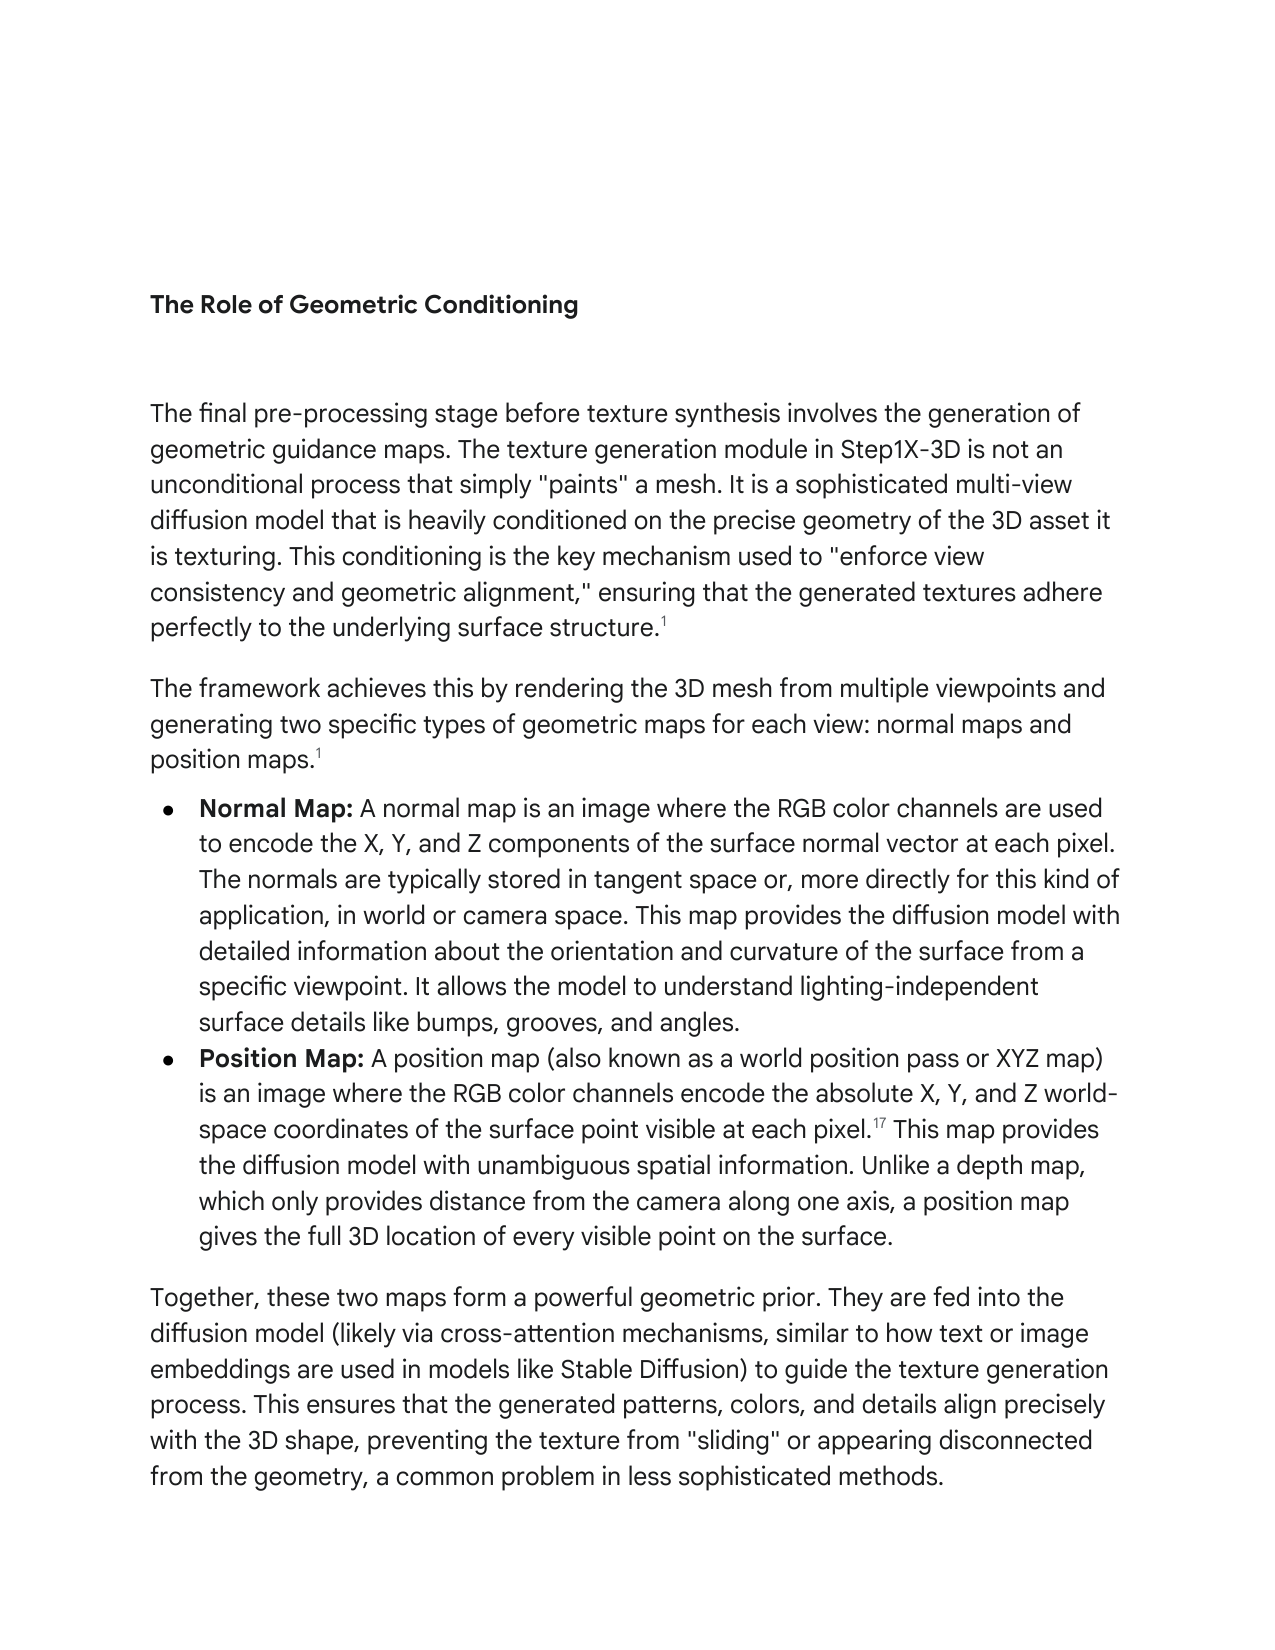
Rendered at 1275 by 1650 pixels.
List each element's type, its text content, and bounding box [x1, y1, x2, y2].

subtitle The Role of Geometric Conditioning [150, 289, 1125, 321]
text Together, these two maps form a powerful geometric prior. They are fed into the diffusion model (likely via cross-attention mechanisms, similar to how text or image embeddings are used in models like Stable Diffusion) to guide the texture generation process. This ensures that the generated patterns, colors, and details align precisely with the 3D shape, preventing the texture from "sliding" or appearing disconnected from the geometry, a common problem in less sophisticated methods. [150, 1282, 1125, 1492]
text The framework achieves this by rendering the 3D mesh from multiple viewpoints and generating two specific types of geometric maps for each view: normal maps and position maps.1 [150, 673, 1125, 776]
list Normal Map: A normal map is an image where the RGB color channels are used to encode the X, Y, and Z components of the surface normal vector at each pixel. The normals are typically stored in tangent space or, more directly for this kind of application, in world or camera space. This map provides the diffusion model with detailed information about the orientation and curvature of the surface from a specific viewpoint. It allows the model to understand lighting-independent surface details like bumps, grooves, and angles. [161, 793, 1125, 1039]
list Position Map: A position map (also known as a world position pass or XYZ map) is an image where the RGB color channels encode the absolute X, Y, and Z world-space coordinates of the surface point visible at each pixel.17 This map provides the diffusion model with unambiguous spatial information. Unlike a depth map, which only provides distance from the camera along one axis, a position map gives the full 3D location of every visible point on the surface. [161, 1043, 1125, 1253]
text The final pre-processing stage before texture synthesis involves the generation of geometric guidance maps. The texture generation module in Step1X-3D is not an unconditional process that simply "paints" a mesh. It is a sophisticated multi-view diffusion model that is heavily conditioned on the precise geometry of the 3D asset it is texturing. This conditioning is the key mechanism used to "enforce view consistency and geometric alignment," ensuring that the generated textures adhere perfectly to the underlying surface structure.1 [150, 398, 1125, 644]
